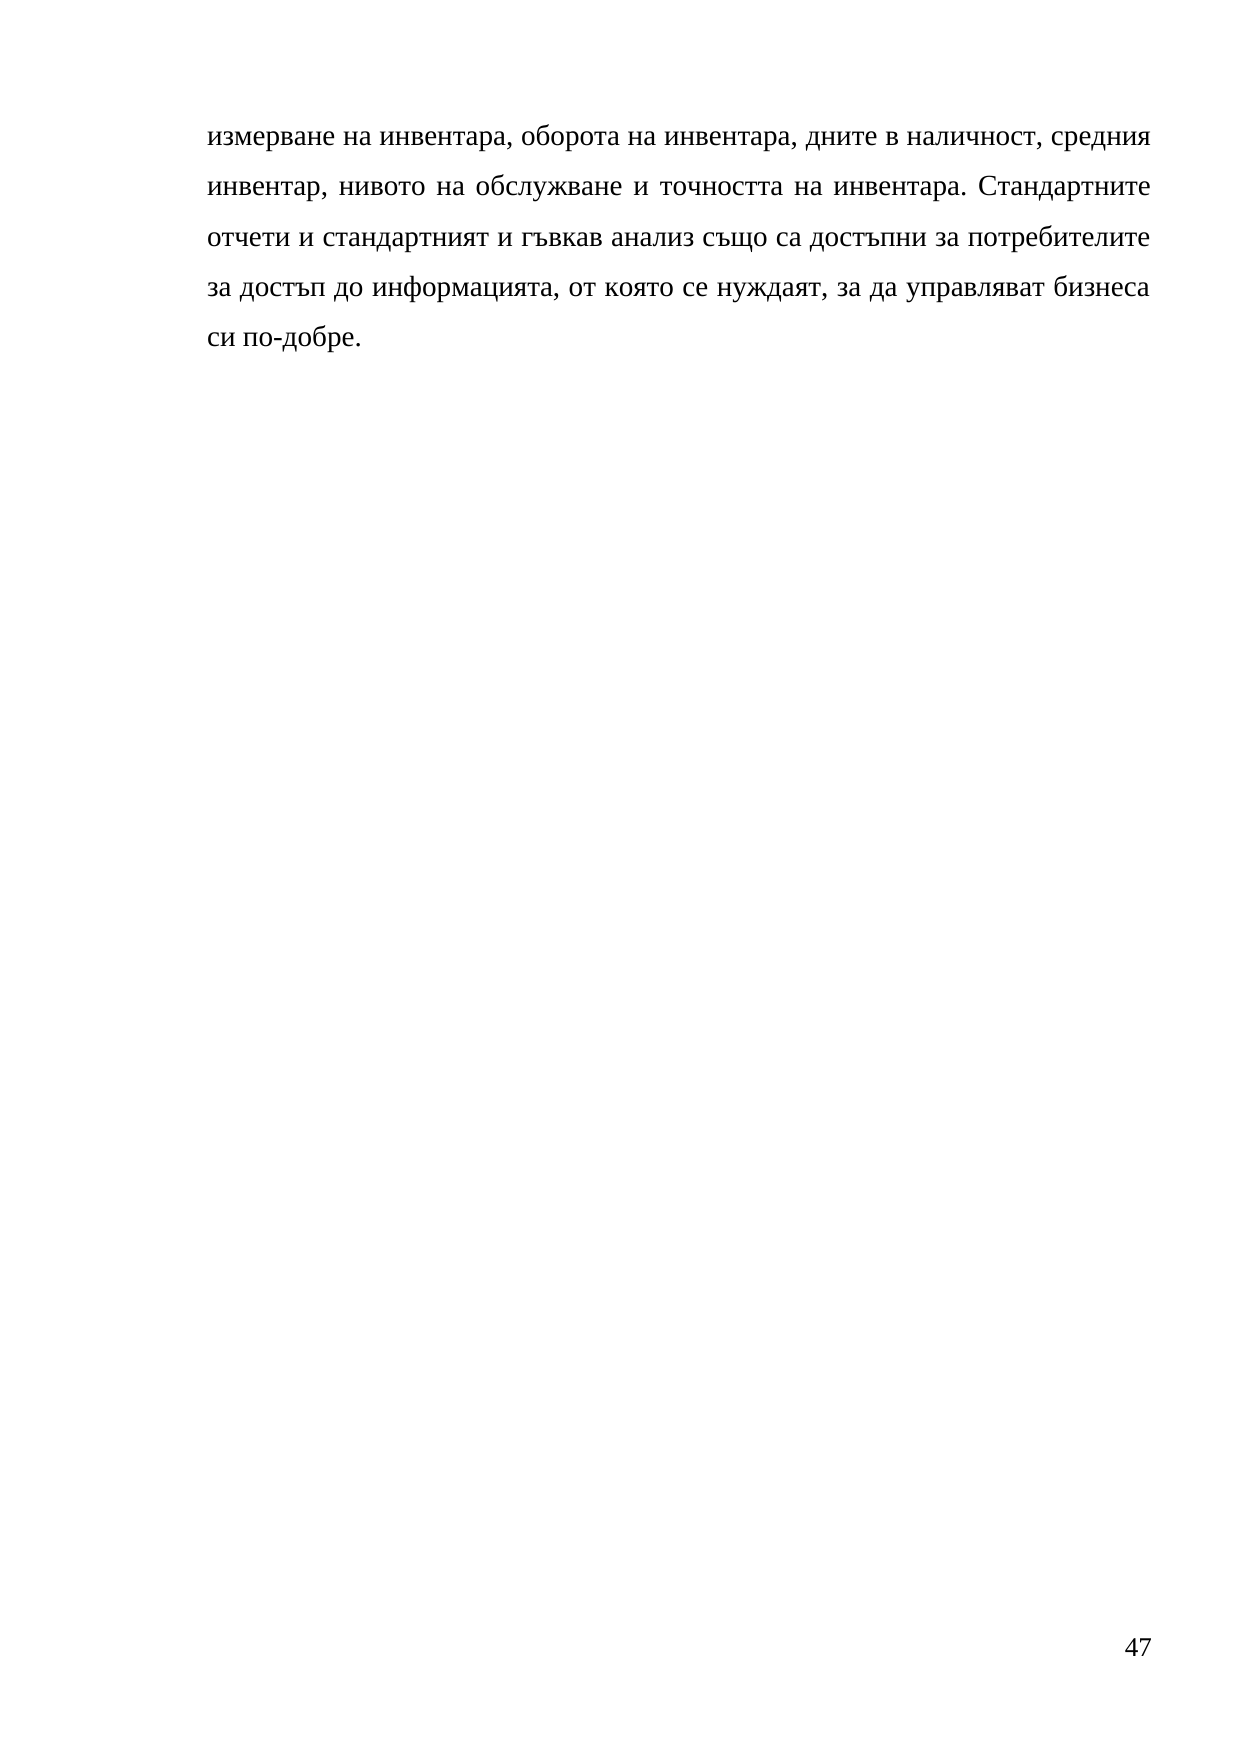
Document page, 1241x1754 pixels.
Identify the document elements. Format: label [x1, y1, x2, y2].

text [207, 118, 1152, 353]
